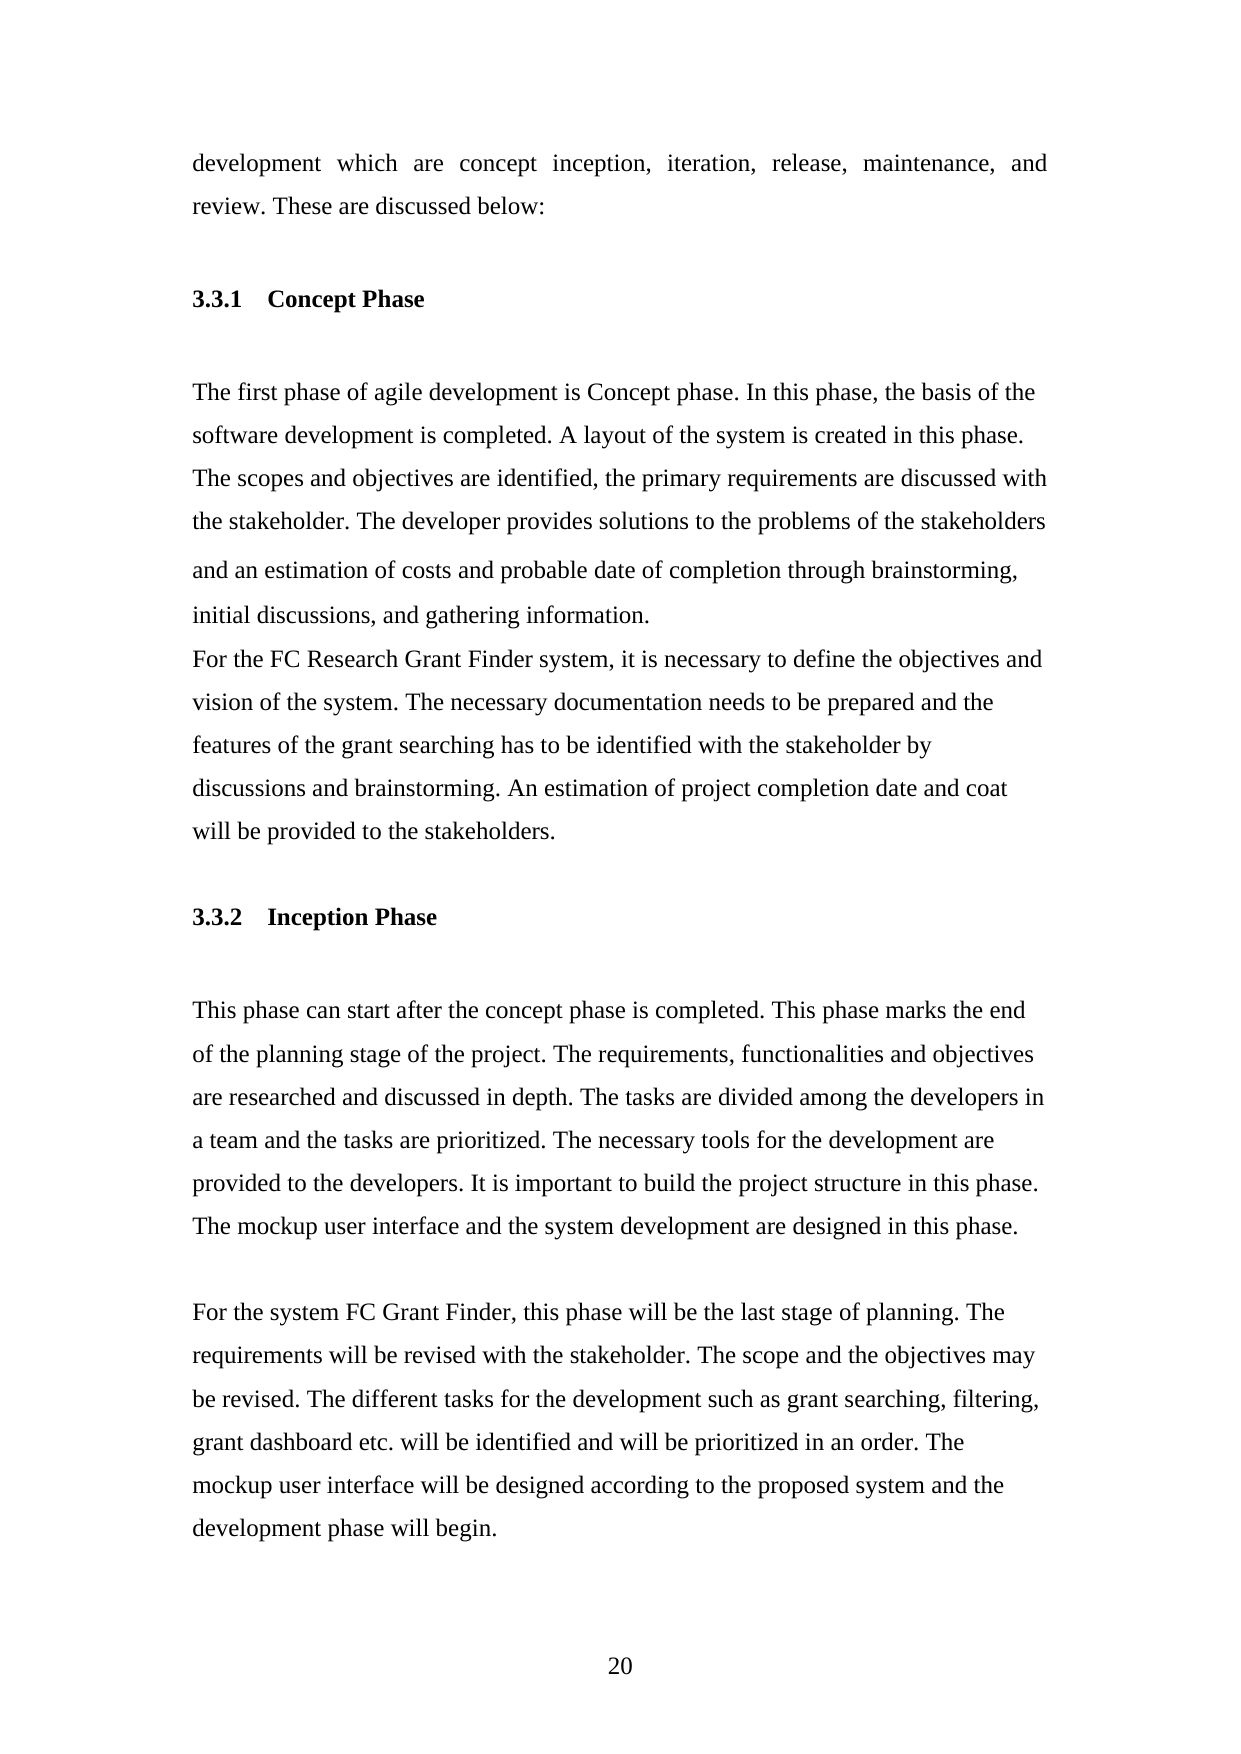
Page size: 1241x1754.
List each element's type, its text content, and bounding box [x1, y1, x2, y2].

text This phase can start after the concept phase is completed. This phase marks the end of the planning stage of the project. The requirements, functionalities and objectives are researched and discussed in depth. The tasks are divided among the developers in a team and the tasks are prioritized. The necessary tools for the development are provided to the developers. It is important to build the project structure in this phase. The mockup user interface and the system development are designed in this phase. [192, 996, 1048, 1240]
text For the system FC Grant Finder, this phase will be the last stage of planning. The requirements will be revised with the stakeholder. The scope and the objectives may be revised. The different tasks for the development such as grant searching, filtering, grant dashboard etc. will be identified and will be prioritized in an order. The mockup user interface will be designed according to the proposed system and the development phase will begin. [192, 1297, 1048, 1542]
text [192, 148, 1048, 219]
text The first phase of agile development is Concept phase. In this phase, the basis of the software development is completed. A layout of the system is created in this phase. The scopes and objectives are identified, the primary requirements are discussed with the stakeholder. The developer provides solutions to the problems of the stakeholders and an estimation of costs and probable date of completion through brainstorming, initial discussions, and gathering information. [192, 377, 1048, 629]
text For the FC Research Grant Finder system, it is necessary to define the objectives and vision of the system. The necessary documentation needs to be prepared and the features of the grant searching has to be identified with the stakeholder by discussions and brainstorming. An estimation of project completion date and coat will be provided to the stakeholders. [192, 644, 1048, 845]
subtitle Inception Phase [192, 902, 1048, 931]
subtitle Concept Phase [192, 284, 1048, 313]
